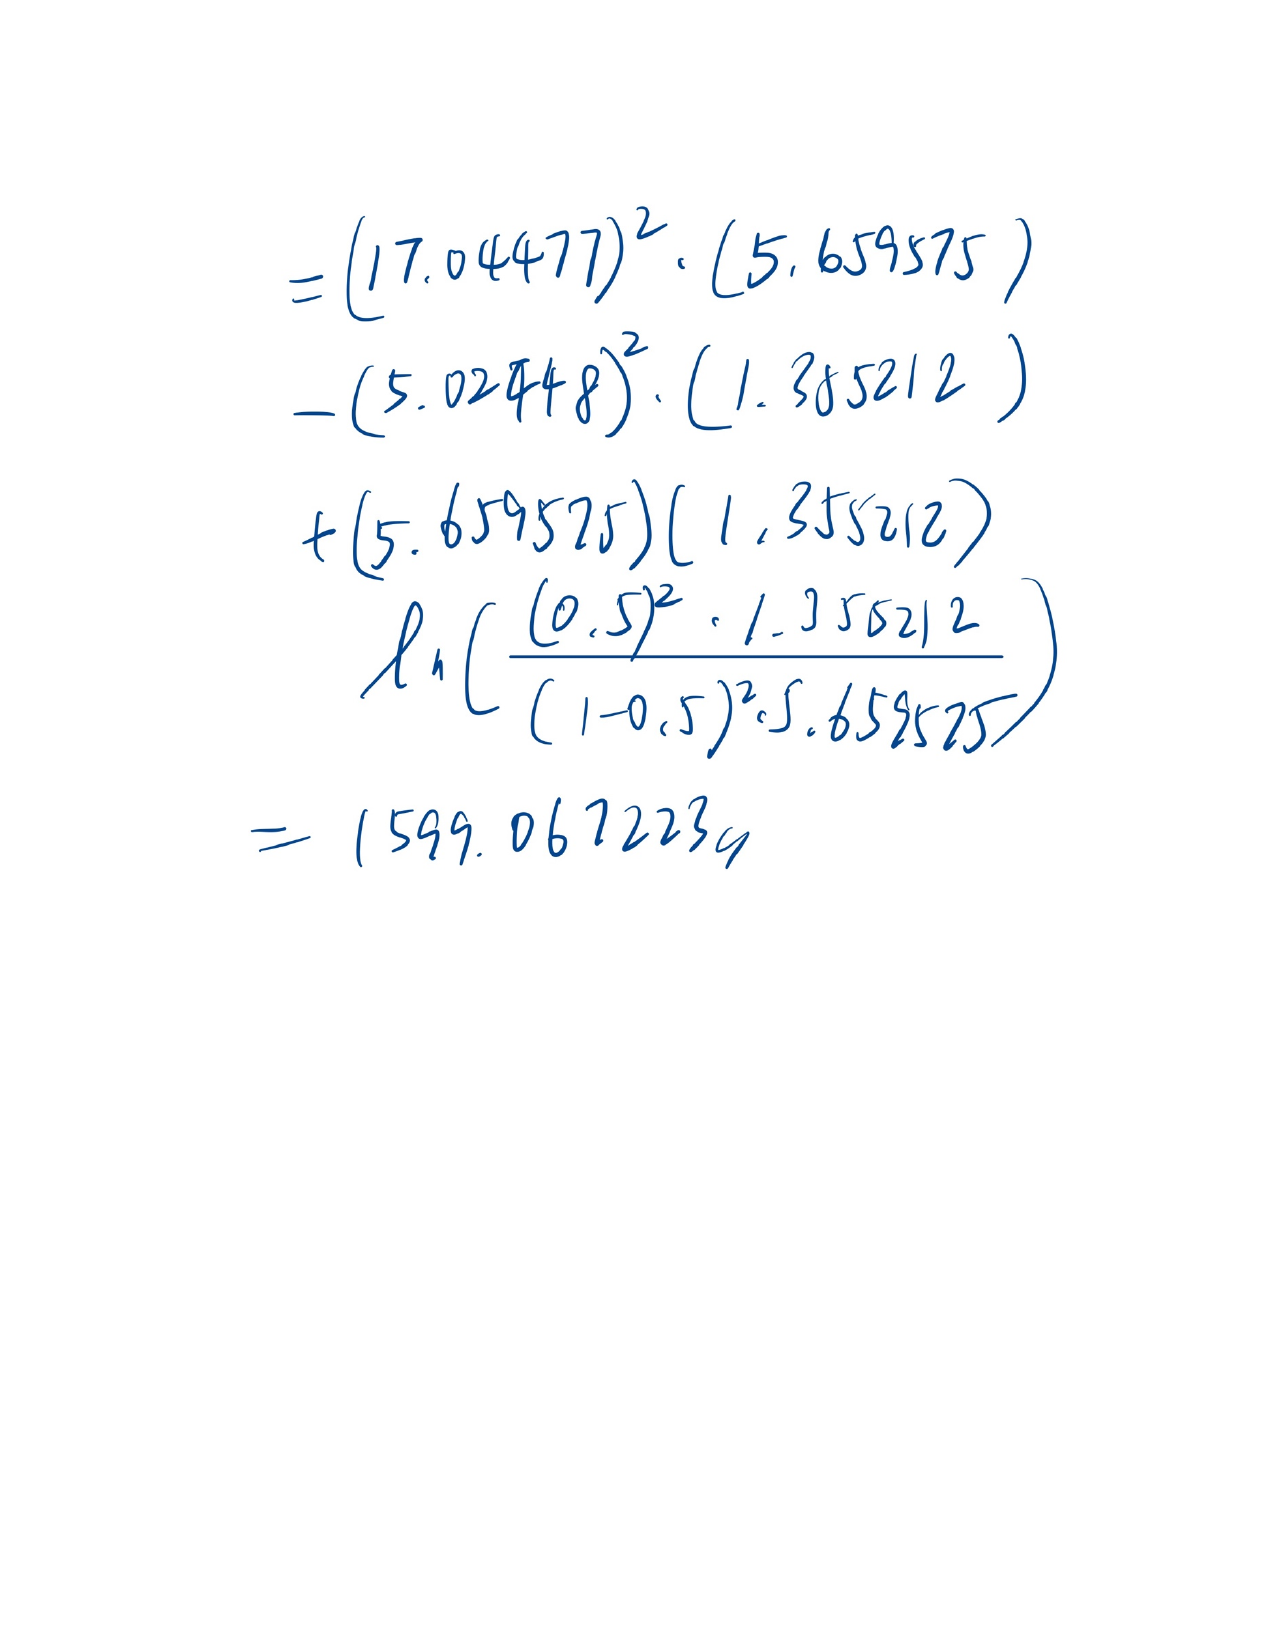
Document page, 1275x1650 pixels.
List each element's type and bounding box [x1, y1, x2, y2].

picture [150, 150, 1105, 1500]
